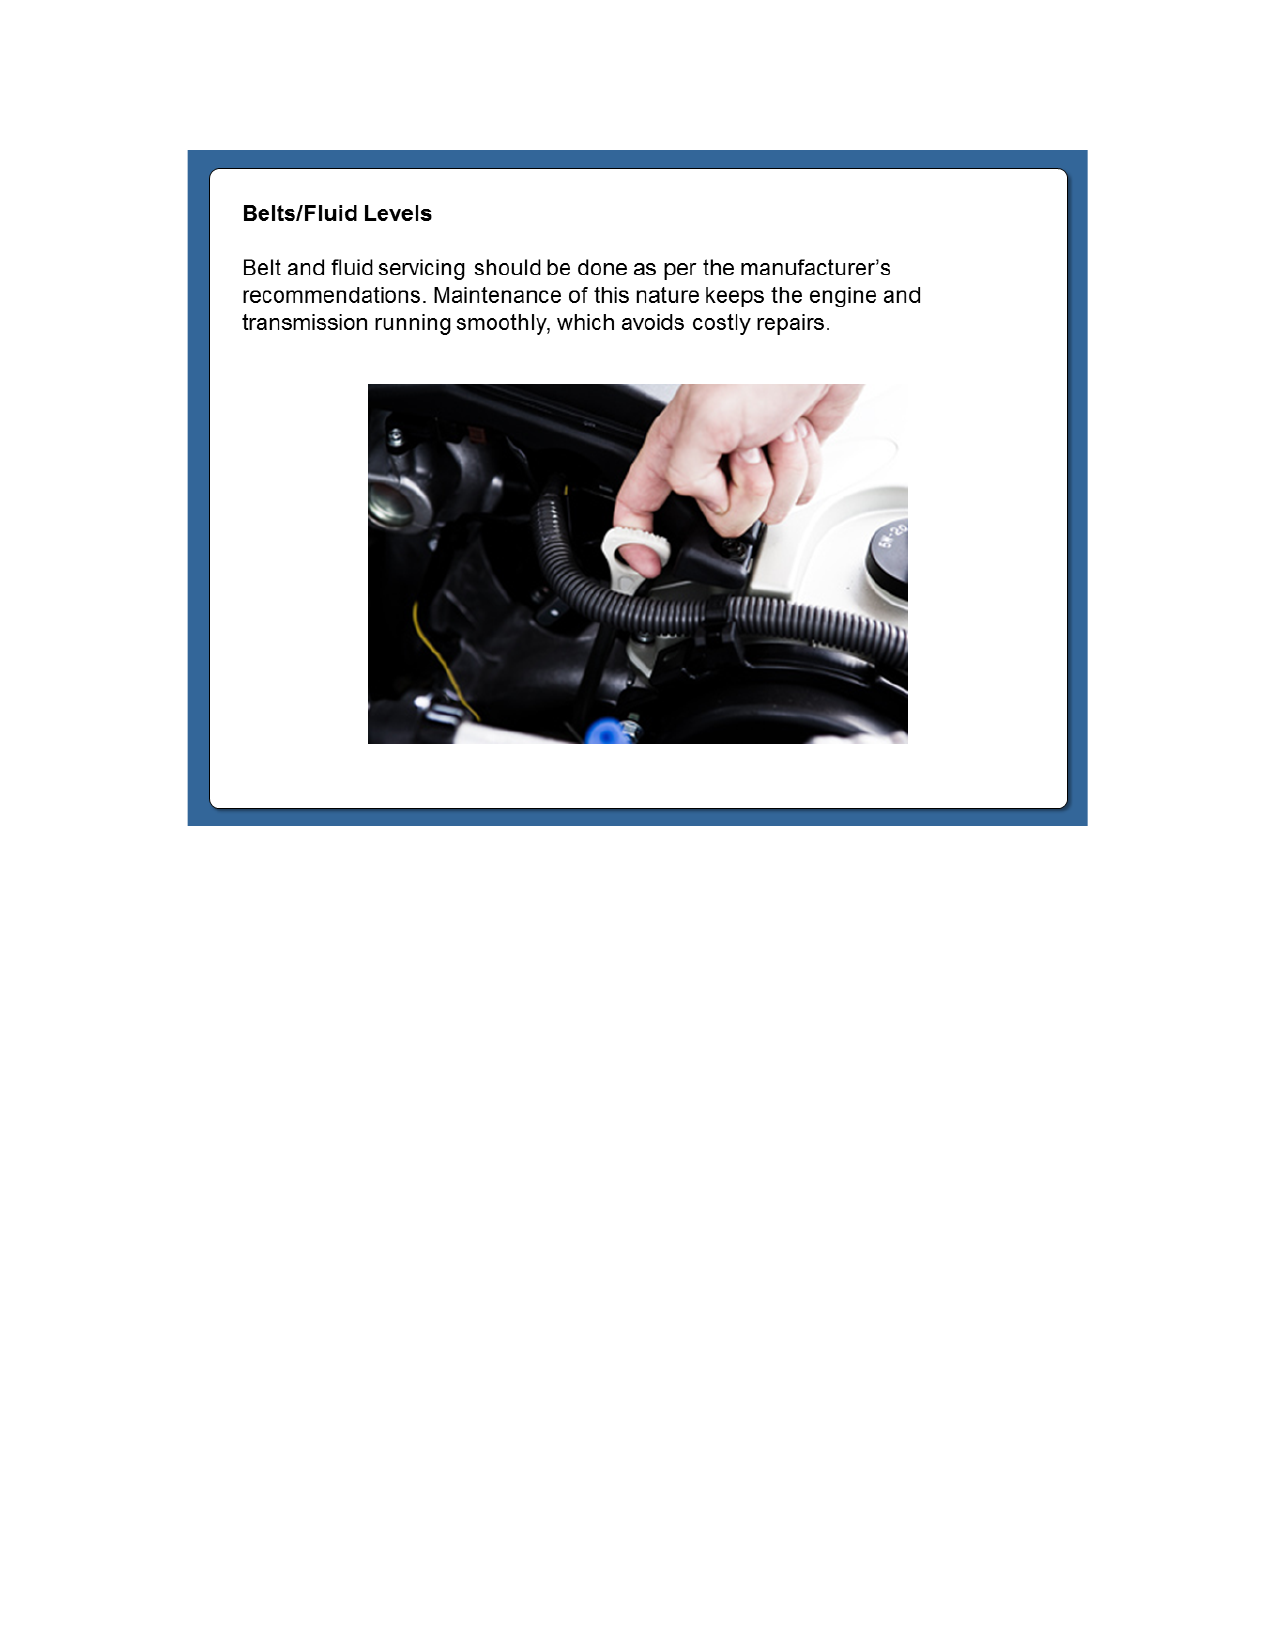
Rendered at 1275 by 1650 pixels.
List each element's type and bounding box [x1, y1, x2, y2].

picture [187, 150, 1088, 826]
